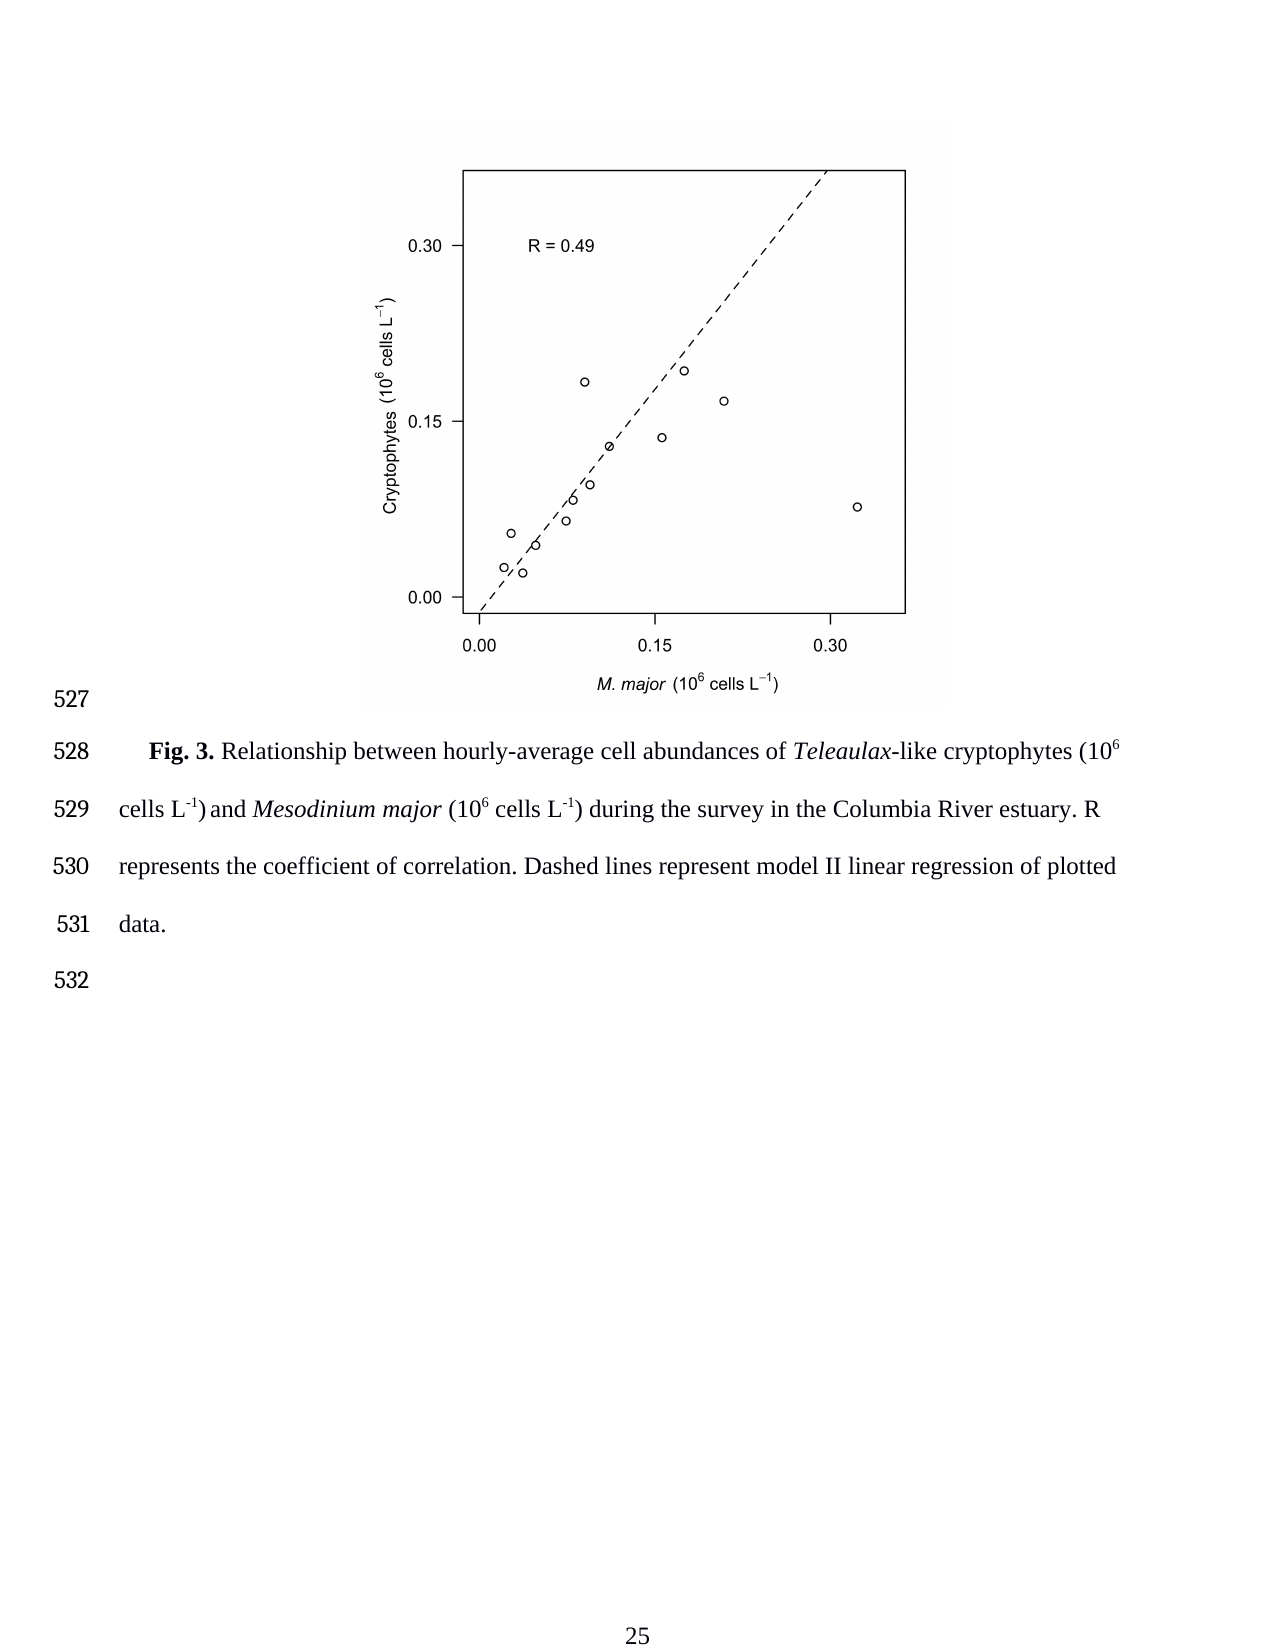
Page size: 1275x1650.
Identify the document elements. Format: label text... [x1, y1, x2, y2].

text Fig. 3. Relationship between hourly-average cell abundances of Teleaulax-like cryptophytes (106 cells L-1) and Mesodinium major (106 cells L-1) during the survey in the Columbia River estuary. R represents the coefficient of correlation. Dashed lines represent model II linear regression of plotted data. [118, 736, 1156, 937]
picture [358, 118, 947, 708]
